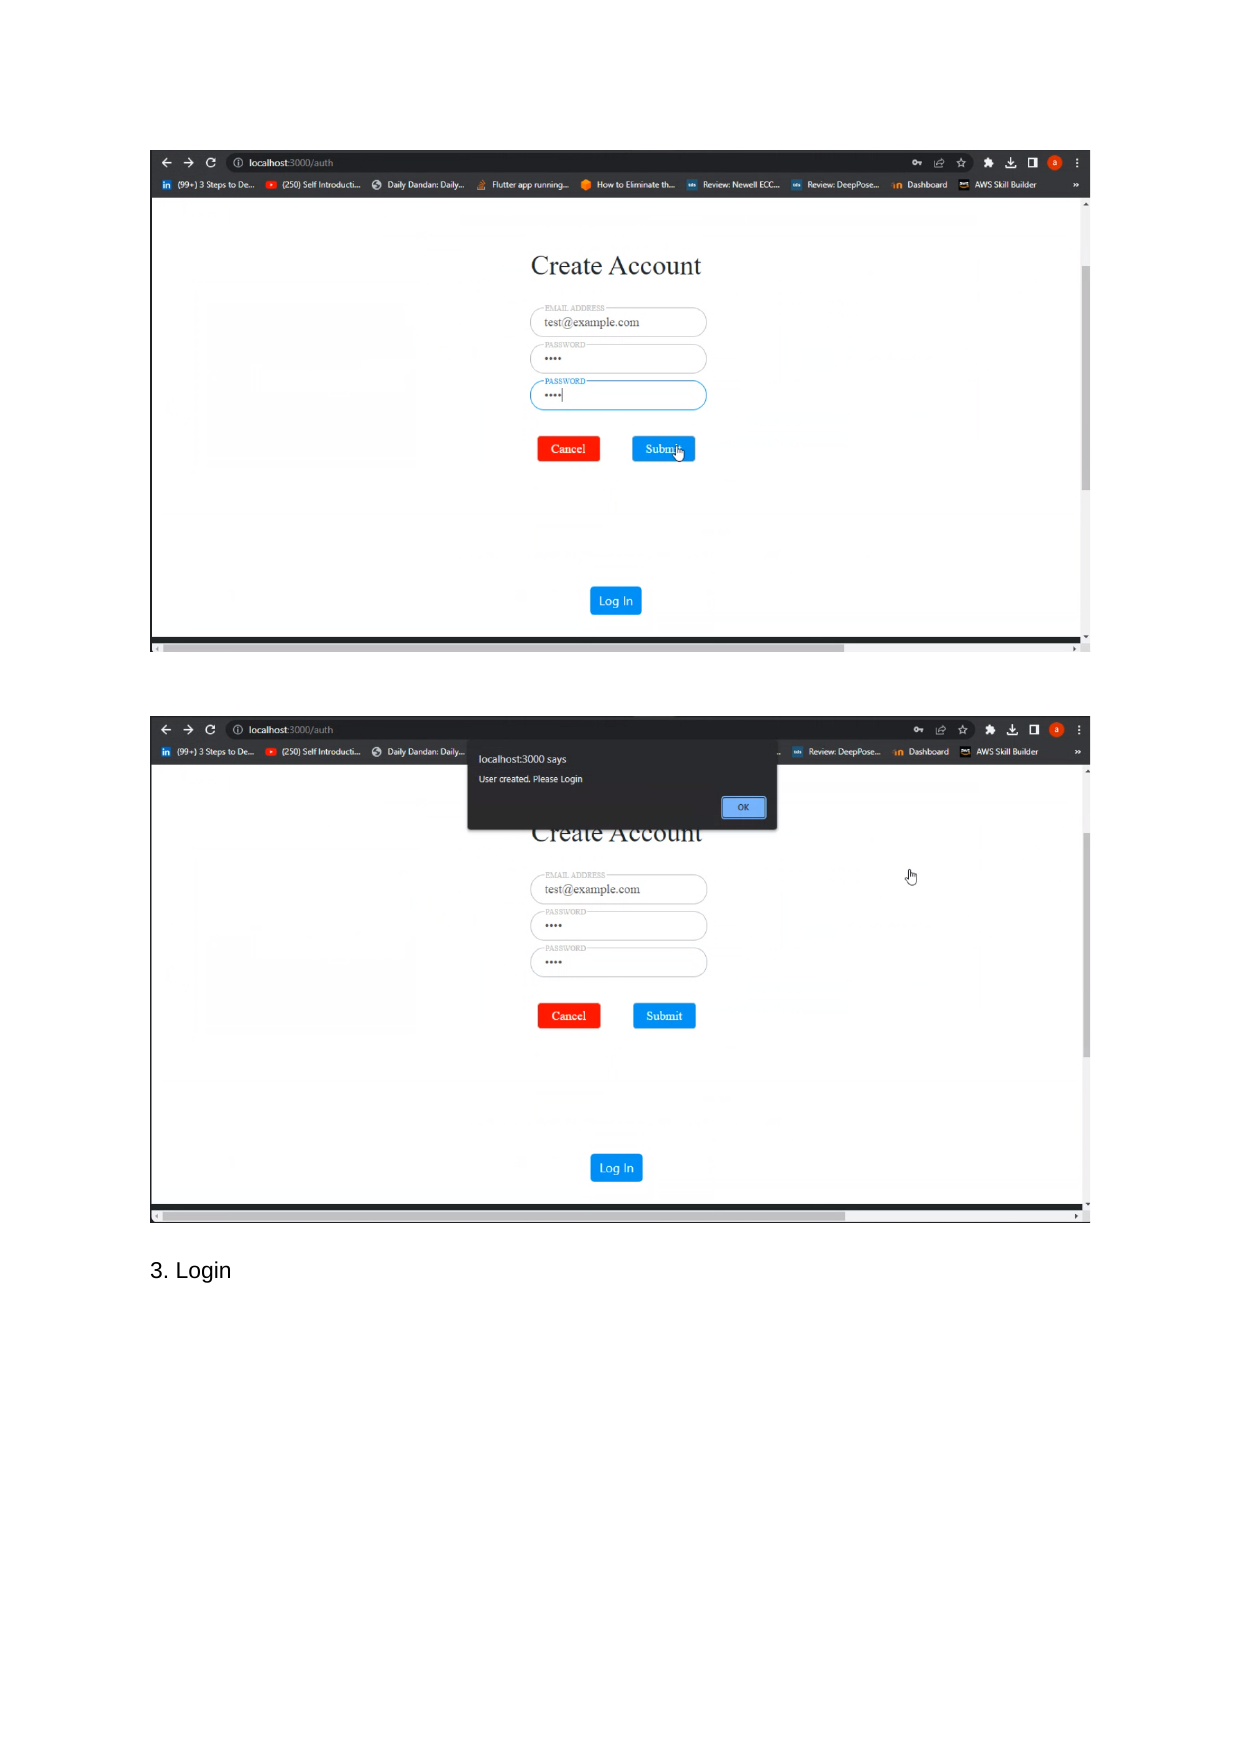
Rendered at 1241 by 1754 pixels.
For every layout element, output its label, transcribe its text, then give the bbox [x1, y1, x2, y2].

picture [150, 150, 1091, 652]
text 3. Login [150, 1257, 1090, 1283]
picture [150, 716, 1091, 1223]
